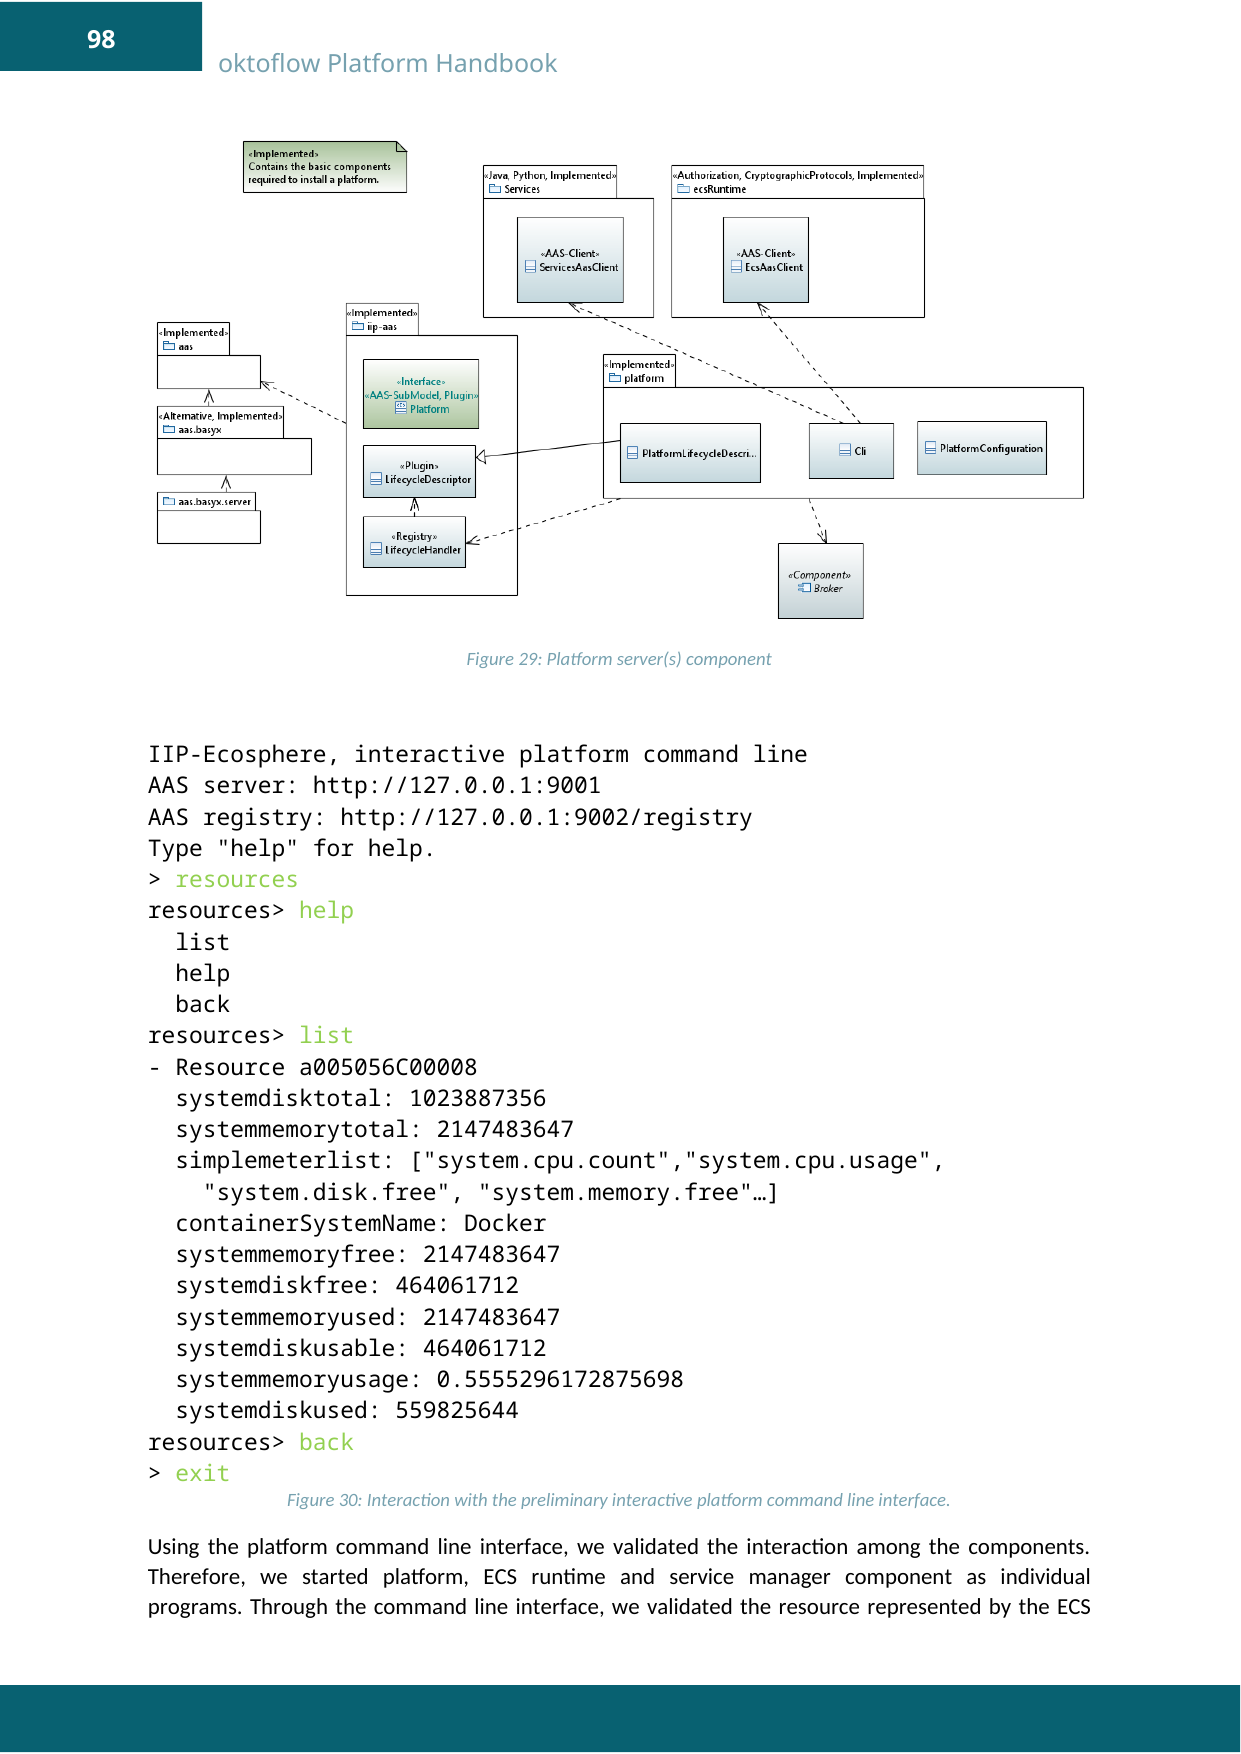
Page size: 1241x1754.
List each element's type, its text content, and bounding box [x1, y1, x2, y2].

text AAS server: http://127.0.0.1:9001 [148, 769, 1093, 801]
text systemmemorytotal: 2147483647 [148, 1113, 1093, 1144]
text resources> back [148, 1426, 1093, 1457]
text resources> help [148, 894, 1093, 926]
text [148, 1532, 1093, 1620]
text list [148, 926, 1093, 957]
text IIP-Ecosphere, interactive platform command line [148, 738, 1093, 769]
text systemdiskusable: 464061712 [148, 1332, 1093, 1363]
text resources> list [148, 1019, 1093, 1051]
text systemmemoryused: 2147483647 [148, 1301, 1093, 1332]
text > resources [148, 863, 1093, 894]
text Type "help" for help. [148, 832, 1093, 863]
text AAS registry: http://127.0.0.1:9002/registry [148, 801, 1093, 832]
text Figure 29: Platform server(s) component [148, 647, 1093, 670]
text Figure 30: Interaction with the preliminary interactive platform command line interface. [148, 1488, 1093, 1511]
text containerSystemName: Docker [148, 1207, 1093, 1238]
text systemdiskfree: 464061712 [148, 1269, 1093, 1301]
text back [148, 988, 1093, 1019]
text systemmemoryusage: 0.5555296172875698 [148, 1363, 1093, 1394]
text "system.disk.free", "system.memory.free"…] [148, 1176, 1093, 1207]
text systemmemoryfree: 2147483647 [148, 1238, 1093, 1269]
text help [148, 957, 1093, 988]
text simplemeterlist: ["system.cpu.count","system.cpu.usage", [148, 1144, 1093, 1176]
picture [148, 132, 1092, 627]
text systemdisktotal: 1023887356 [148, 1082, 1093, 1113]
text - Resource a005056C00008 [148, 1051, 1093, 1082]
text systemdiskused: 559825644 [148, 1394, 1093, 1426]
text > exit [148, 1457, 1093, 1488]
